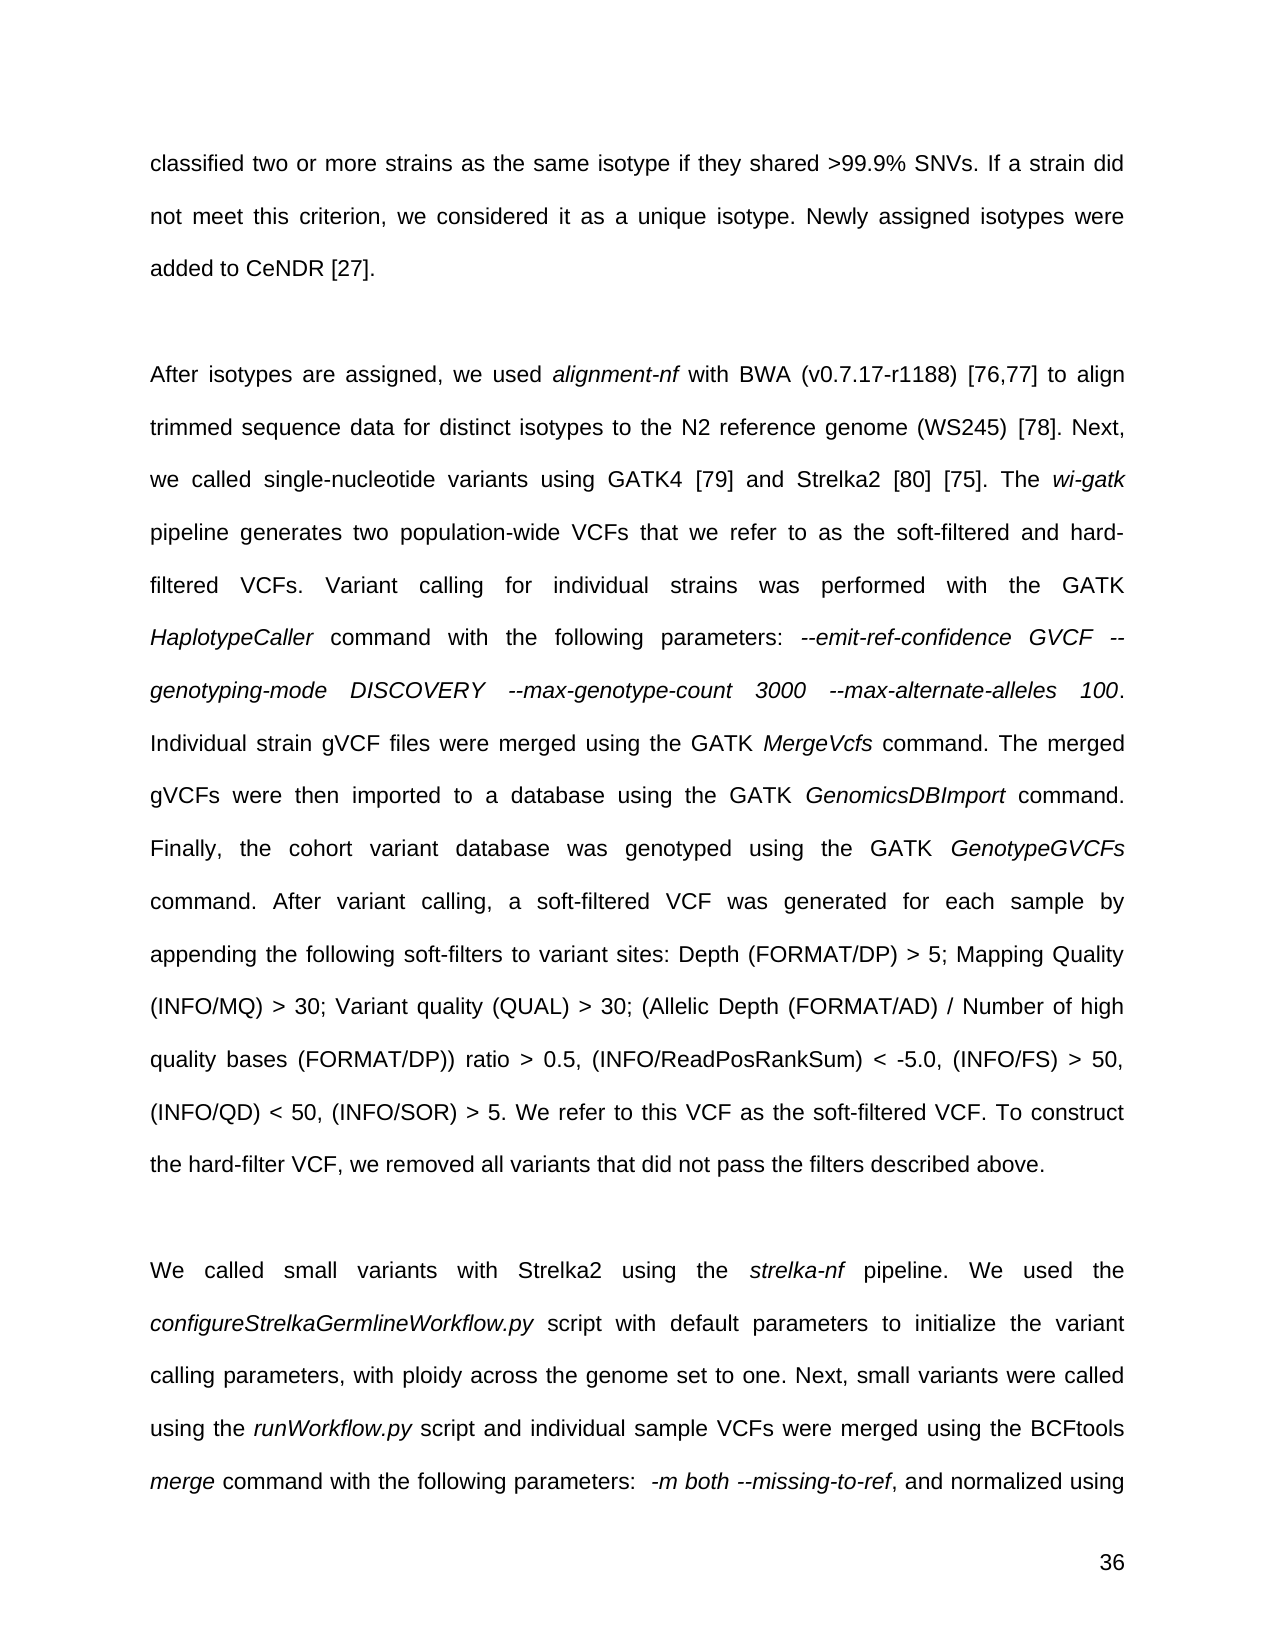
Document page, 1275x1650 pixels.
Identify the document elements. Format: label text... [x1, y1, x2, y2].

text After isotypes are assigned, we used alignment-nf with BWA (v0.7.17-r1188) [76,77] to align trimmed sequence data for distinct isotypes to the N2 reference genome (WS245) [78]. Next, we called single-nucleotide variants using GATK4 [79] and Strelka2 [80] [75]. The wi-gatk pipeline generates two population-wide VCFs that we refer to as the soft-filtered and hard-filtered VCFs. Variant calling for individual strains was performed with the GATK HaplotypeCaller command with the following parameters: --emit-ref-confidence GVCF --genotyping-mode DISCOVERY --max-genotype-count 3000 --max-alternate-alleles 100. Individual strain gVCF files were merged using the GATK MergeVcfs command. The merged gVCFs were then imported to a database using the GATK GenomicsDBImport command. Finally, the cohort variant database was genotyped using the GATK GenotypeGVCFs command. After variant calling, a soft-filtered VCF was generated for each sample by appending the following soft-filters to variant sites: Depth (FORMAT/DP) > 5; Mapping Quality (INFO/MQ) > 30; Variant quality (QUAL) > 30; (Allelic Depth (FORMAT/AD) / Number of high quality bases (FORMAT/DP)) ratio > 0.5, (INFO/ReadPosRankSum) < -5.0, (INFO/FS) > 50, (INFO/QD) < 50, (INFO/SOR) > 5. We refer to this VCF as the soft-filtered VCF. To construct the hard-filter VCF, we removed all variants that did not pass the filters described above. [150, 361, 1125, 1178]
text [150, 150, 1125, 282]
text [150, 1257, 1125, 1494]
